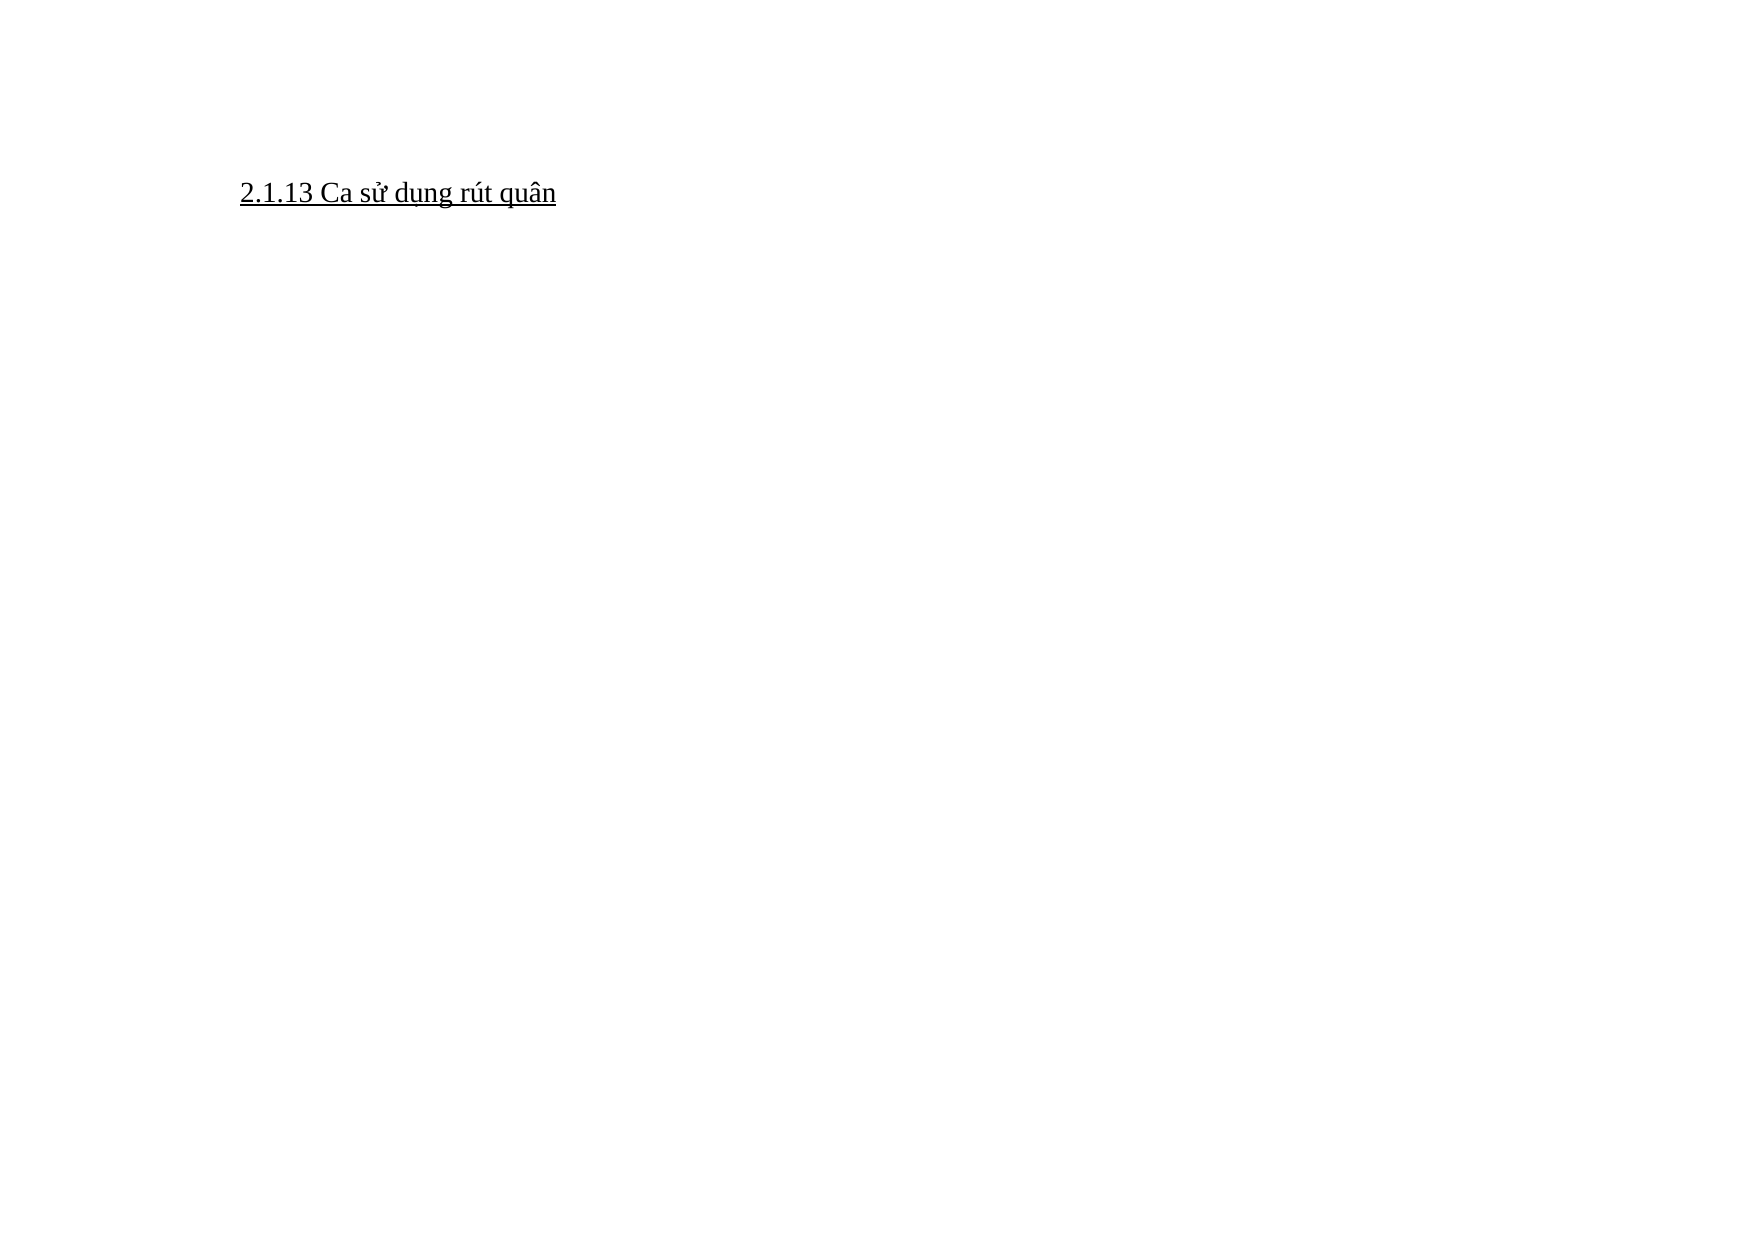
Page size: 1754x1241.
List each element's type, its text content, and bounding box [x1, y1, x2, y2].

subtitle 2.1.13 Ca sử dụng rút quân [240, 175, 1604, 208]
